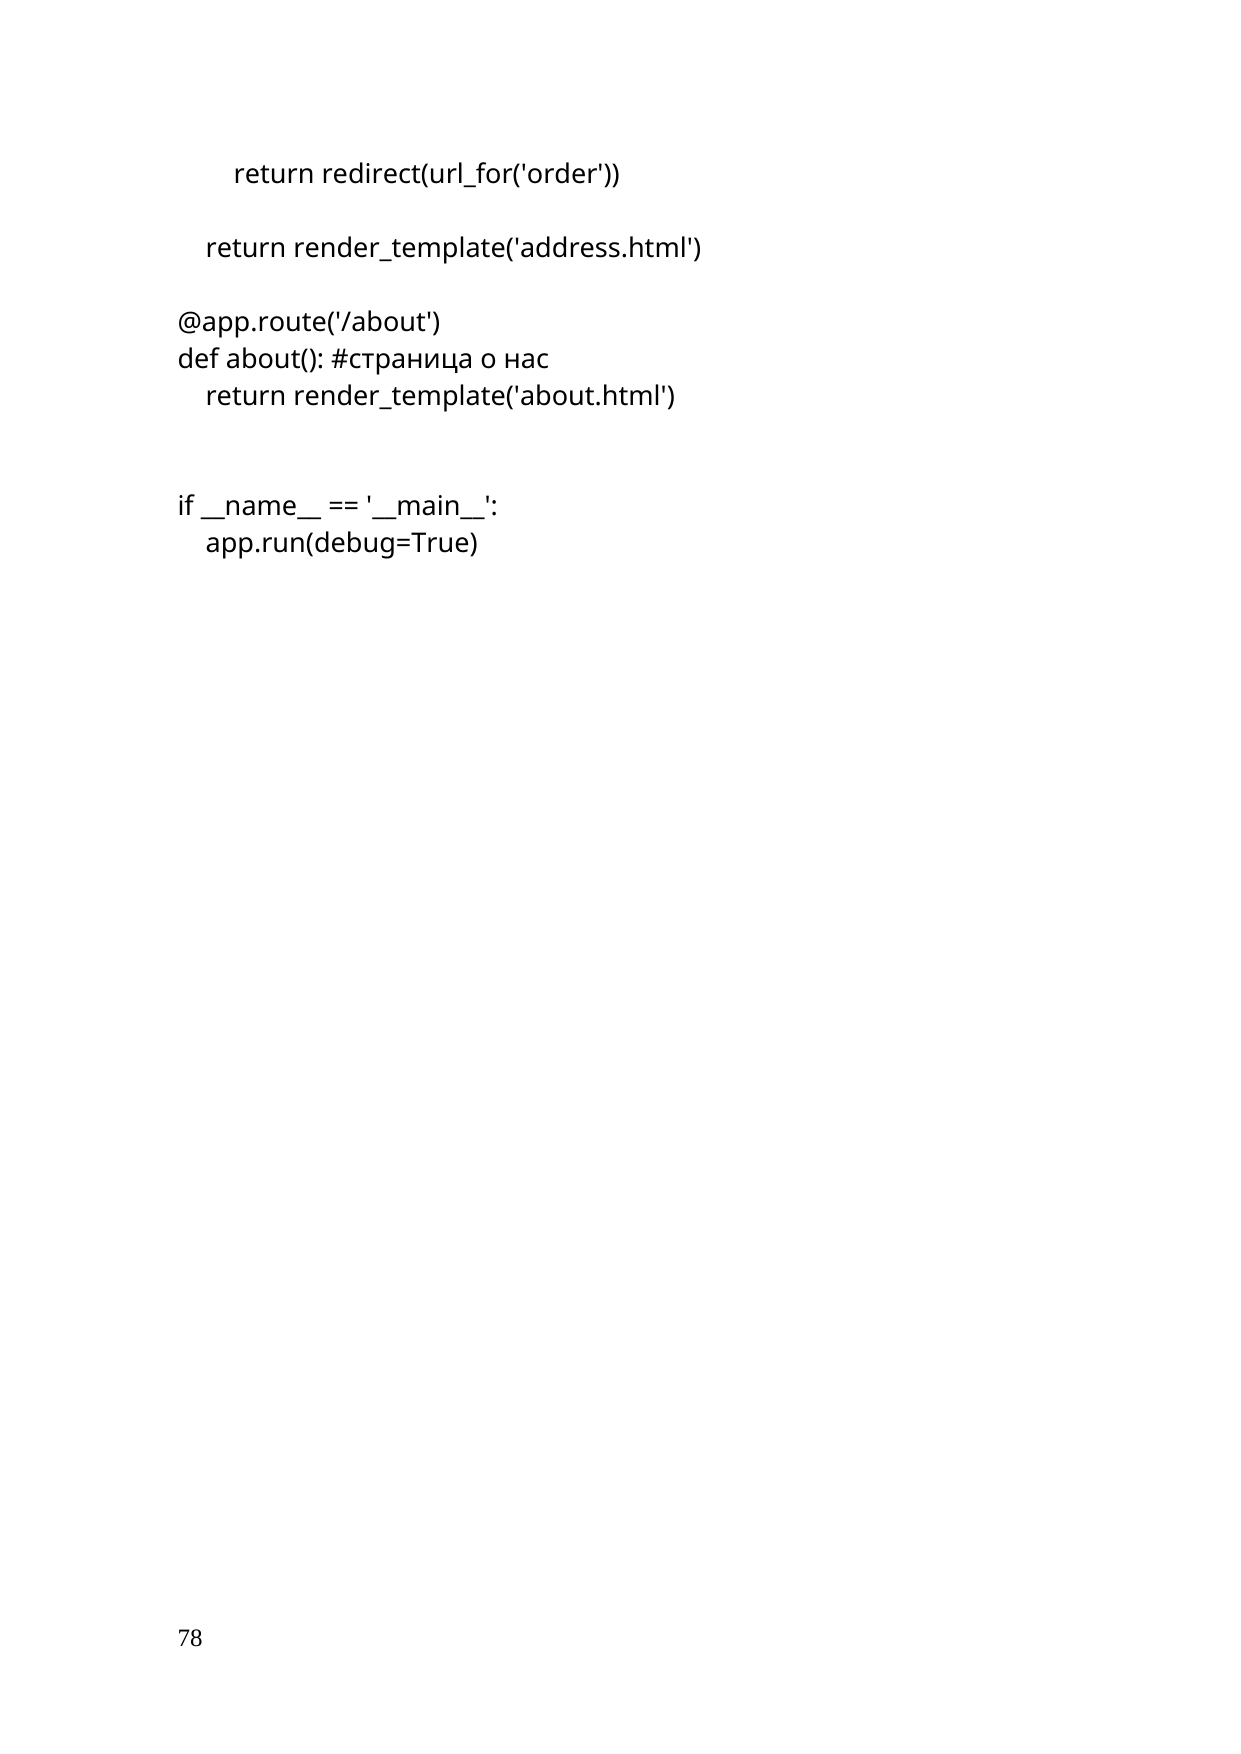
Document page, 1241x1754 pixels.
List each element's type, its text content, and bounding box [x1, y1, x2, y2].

text return redirect(url_for('order')) [177, 155, 1181, 192]
text @app.route('/about') [177, 302, 1181, 339]
text def about(): #страница о нас [177, 339, 1181, 376]
text return render_template('address.html') [177, 229, 1181, 266]
text if __name__ == '__main__': [177, 487, 1181, 524]
text app.run(debug=True) [177, 524, 1181, 561]
text return render_template('about.html') [177, 376, 1181, 413]
